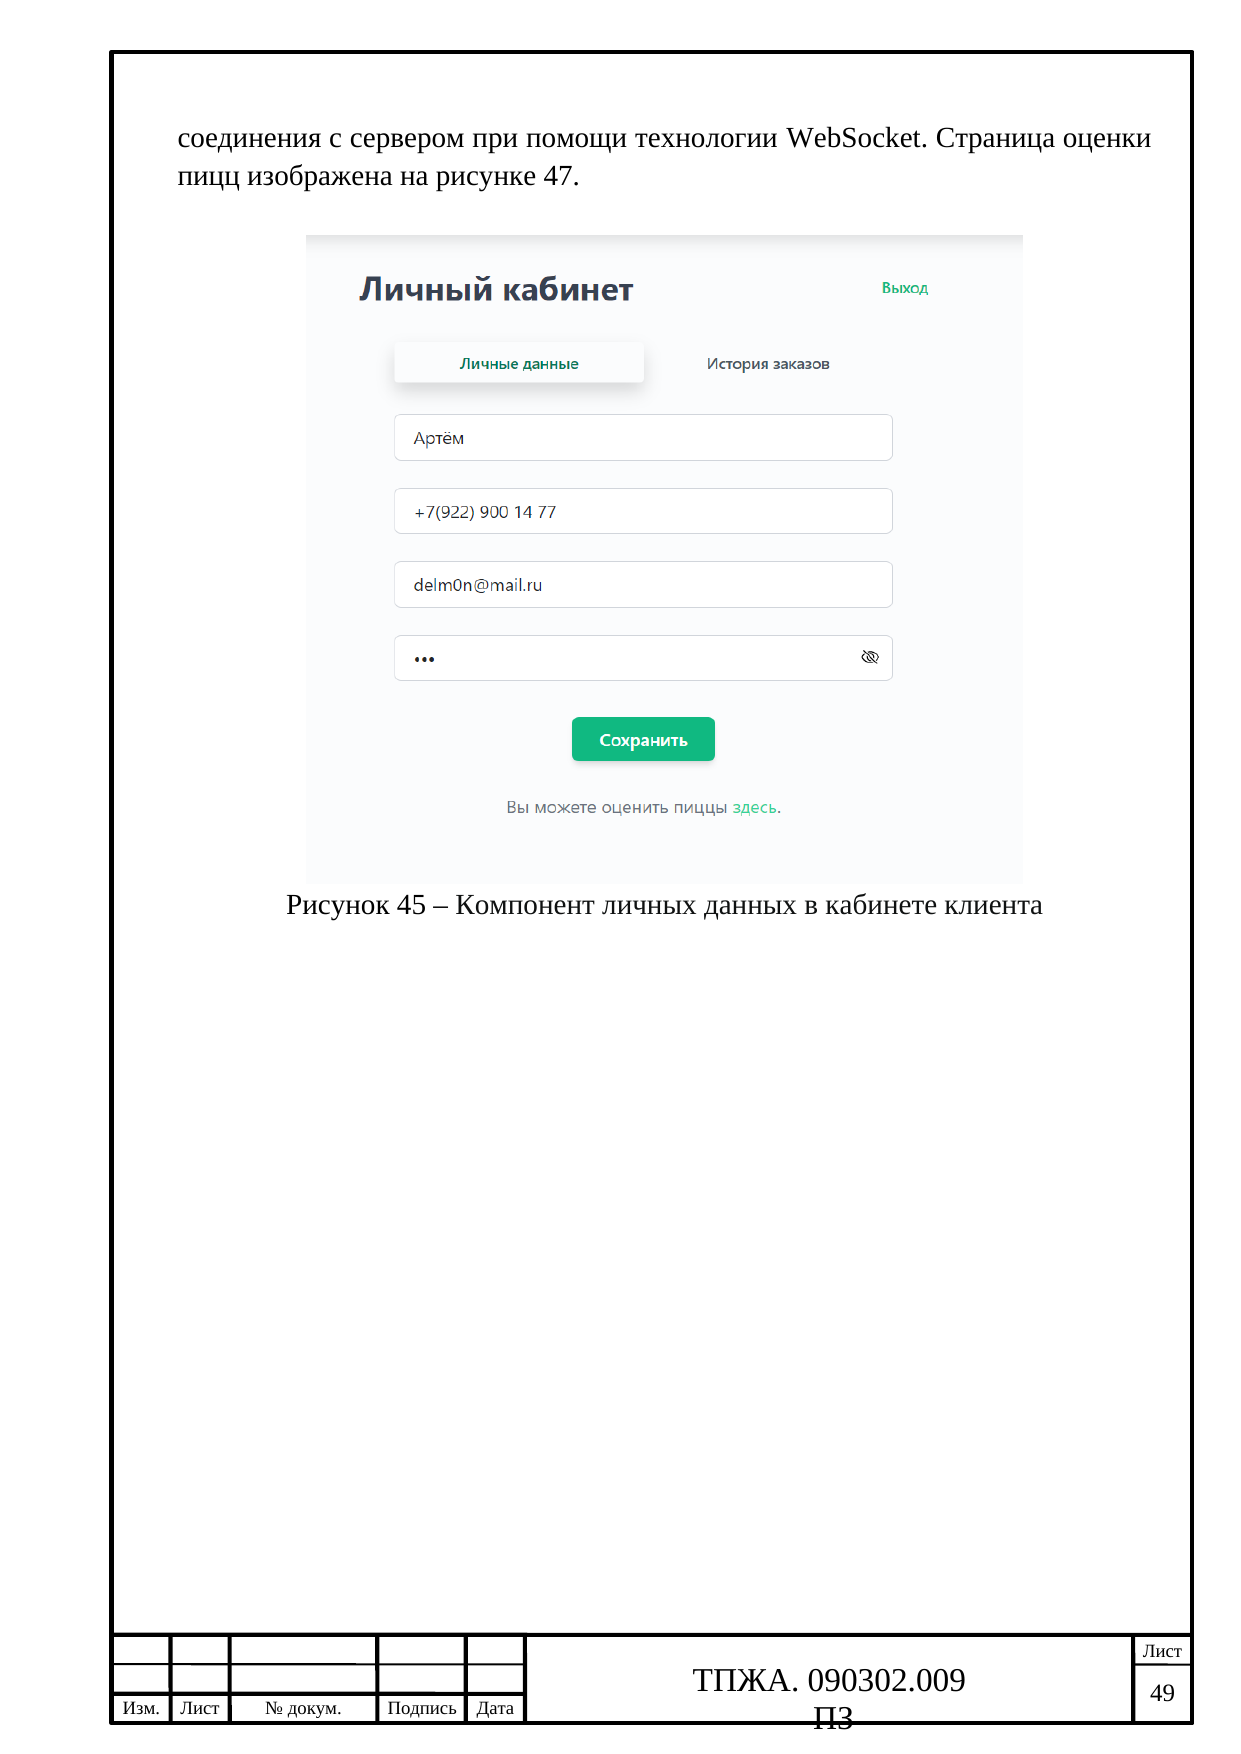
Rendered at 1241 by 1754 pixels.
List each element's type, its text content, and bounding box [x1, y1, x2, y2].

picture [306, 235, 1023, 884]
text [177, 120, 1152, 192]
text Рисунок 45 – Компонент личных данных в кабинете клиента [177, 887, 1152, 921]
